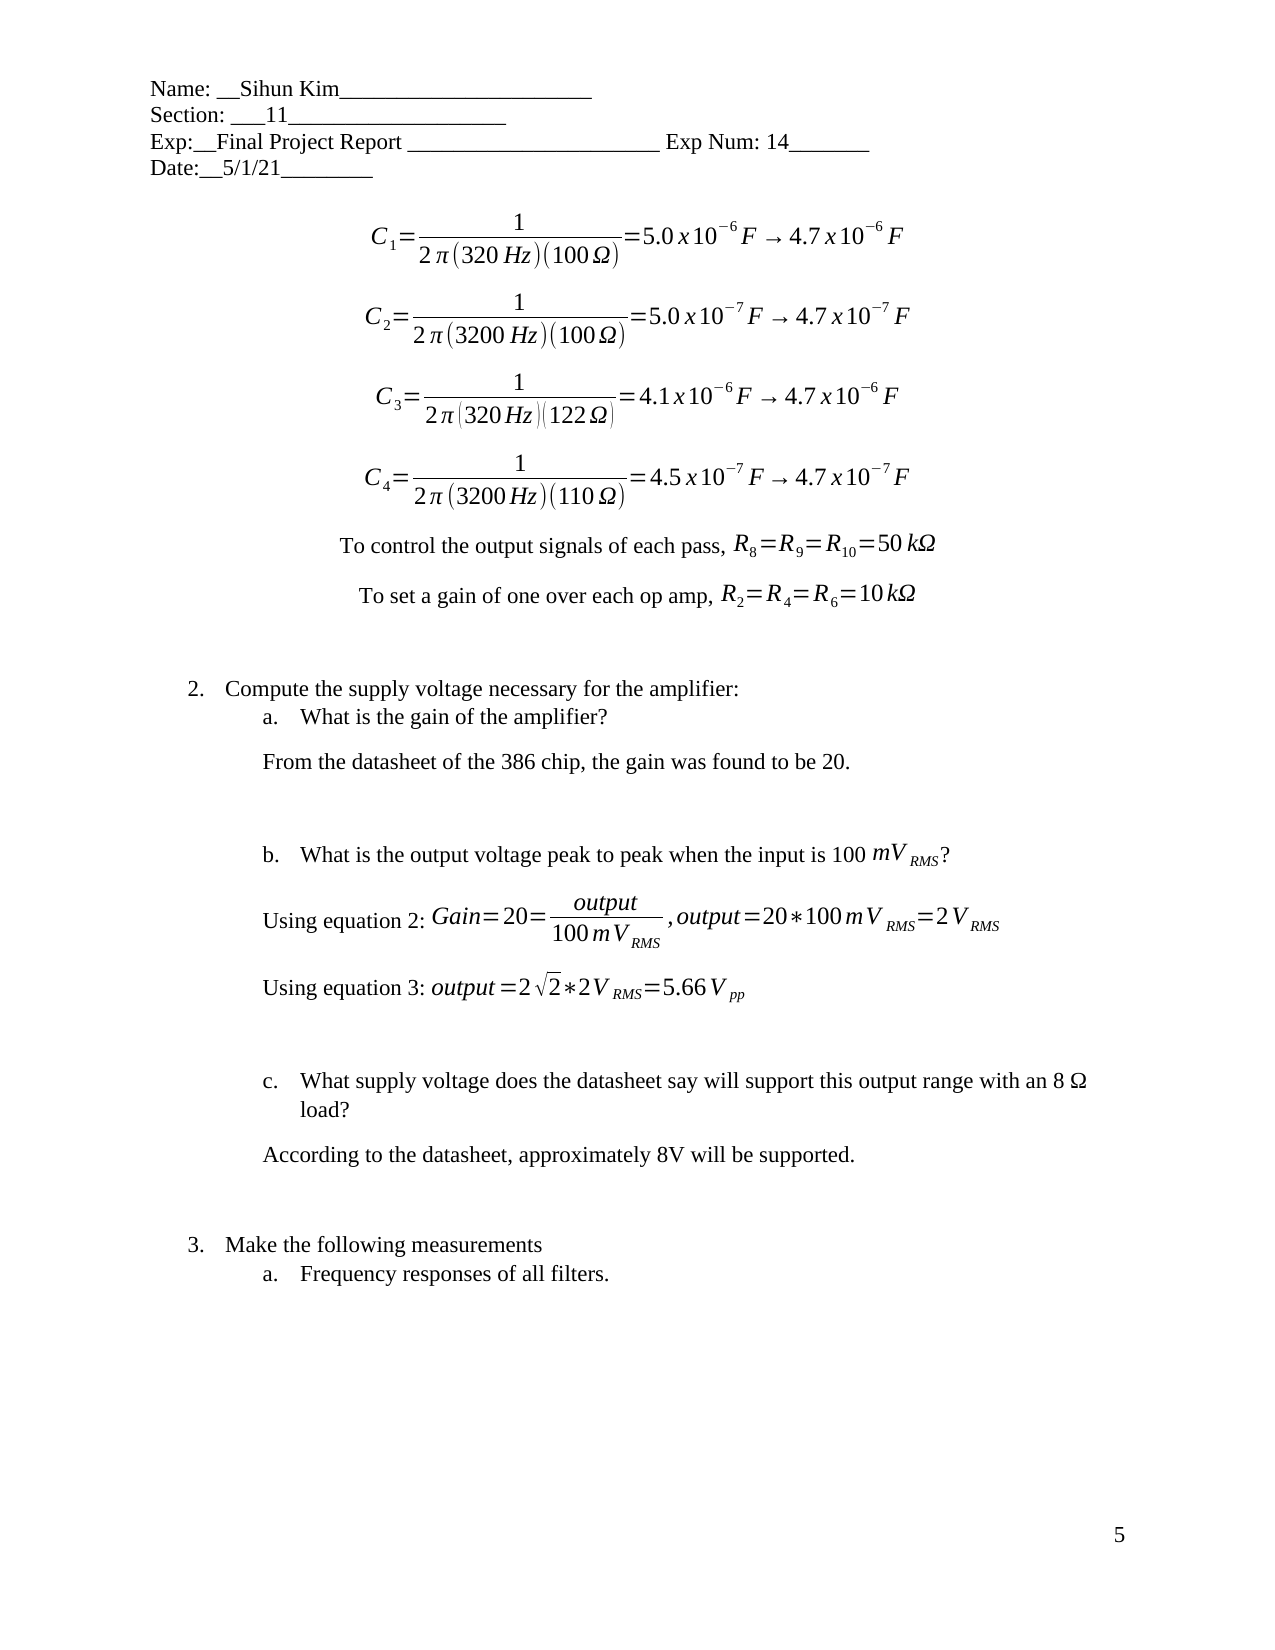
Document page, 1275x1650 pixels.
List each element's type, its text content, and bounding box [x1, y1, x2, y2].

text Using equation 2: [262, 889, 1125, 951]
list What supply voltage does the datasheet say will support this output range with an 8 Ω load? [262, 1067, 1125, 1122]
text Using equation 3: [262, 970, 1125, 1004]
list Make the following measurements [187, 1231, 1125, 1258]
list Compute the supply voltage necessary for the amplifier: [187, 675, 1125, 701]
text According to the datasheet, approximately 8V will be supported. [262, 1141, 1125, 1167]
text To control the output signals of each pass, [150, 529, 1125, 561]
text To set a gain of one over each op amp, [150, 580, 1125, 611]
text From the datasheet of the 386 chip, the gain was found to be 20. [262, 748, 1125, 775]
list Frequency responses of all filters. [262, 1260, 1125, 1286]
list What is the output voltage peak to peak when the input is 100 ? [262, 839, 1125, 870]
list What is the gain of the amplifier? [262, 703, 1125, 730]
